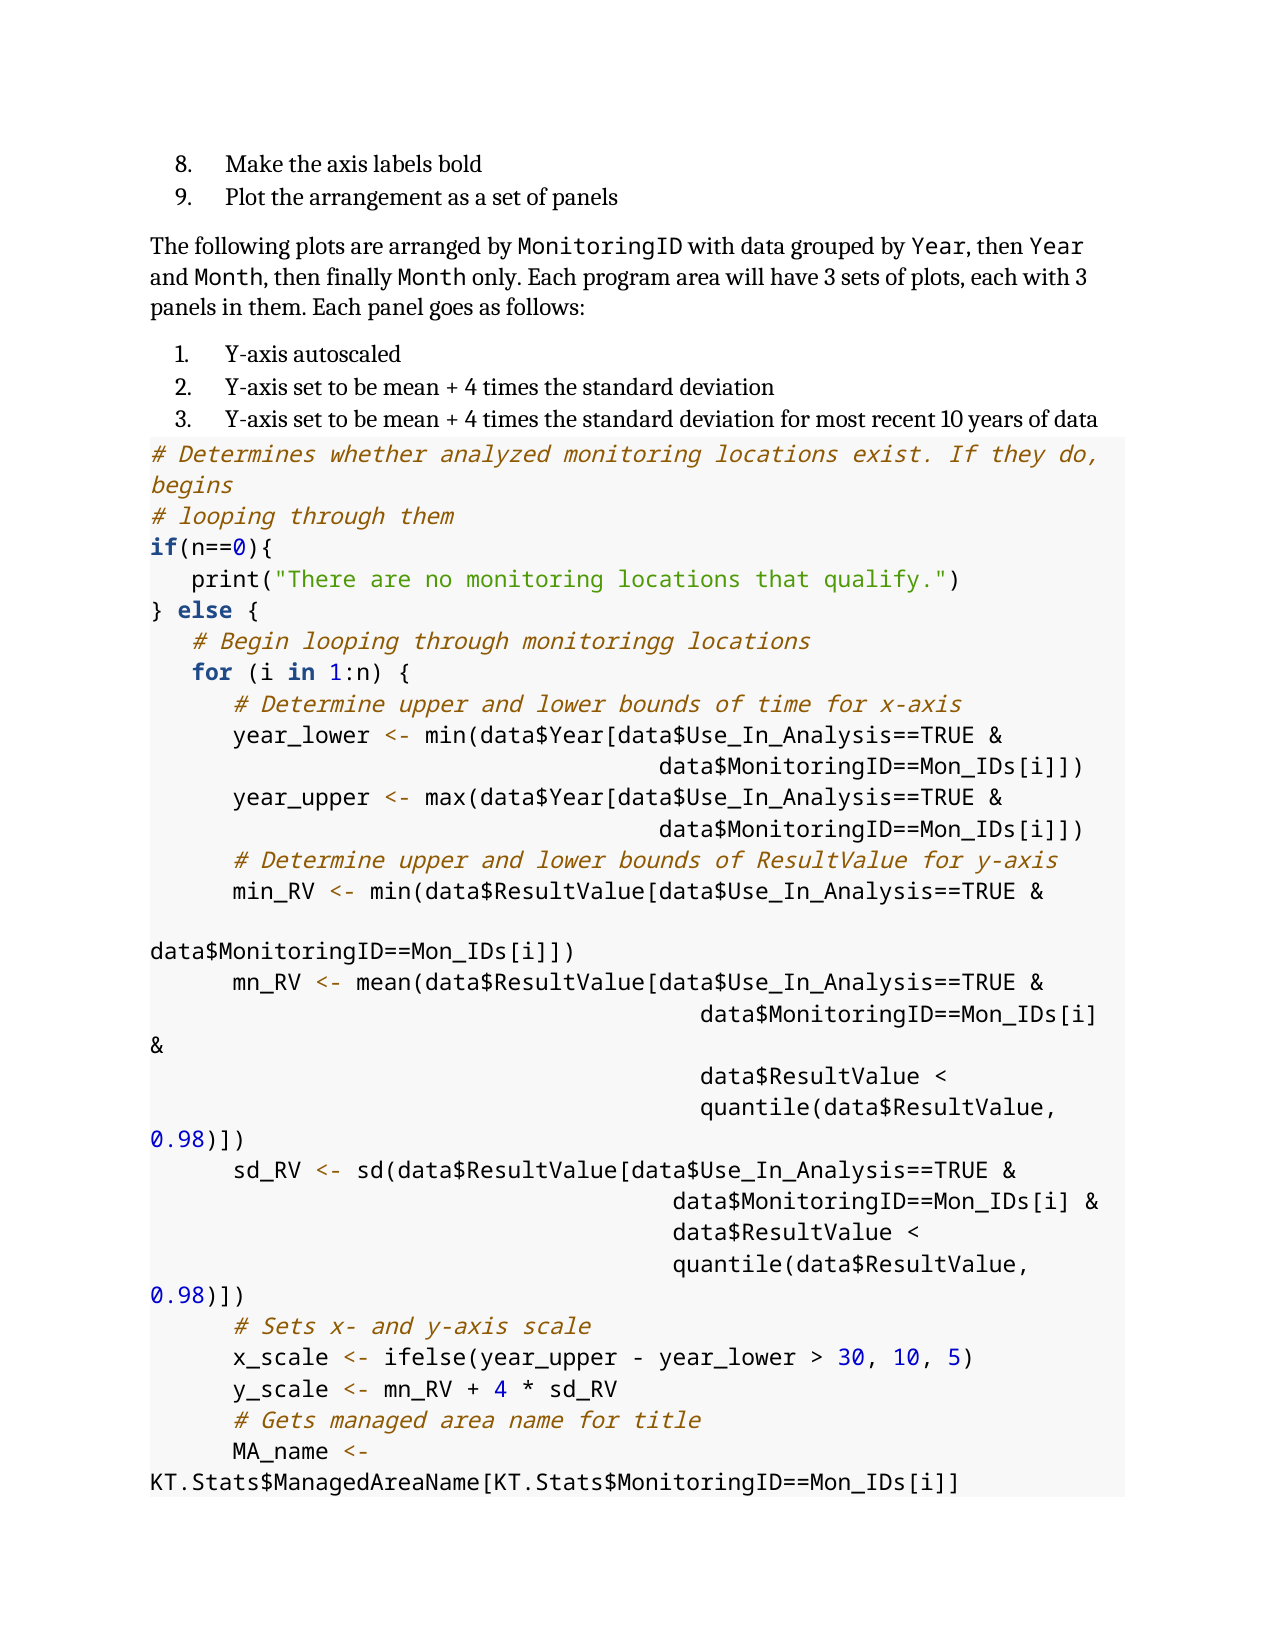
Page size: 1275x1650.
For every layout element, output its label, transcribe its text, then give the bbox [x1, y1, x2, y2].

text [150, 437, 1125, 1497]
list Y-axis set to be mean + 4 times the standard deviation [175, 372, 1125, 401]
list Make the axis labels bold [175, 150, 1125, 179]
list Plot the arrangement as a set of panels [175, 182, 1125, 211]
text The following plots are arranged by MonitoringID with data grouped by Year, then Year and Month, then finally Month only. Each program area will have 3 sets of plots, each with 3 panels in them. Each panel goes as follows: [150, 230, 1125, 321]
list Y-axis autoscaled [175, 340, 1125, 369]
list Y-axis set to be mean + 4 times the standard deviation for most recent 10 years of data [175, 405, 1125, 434]
